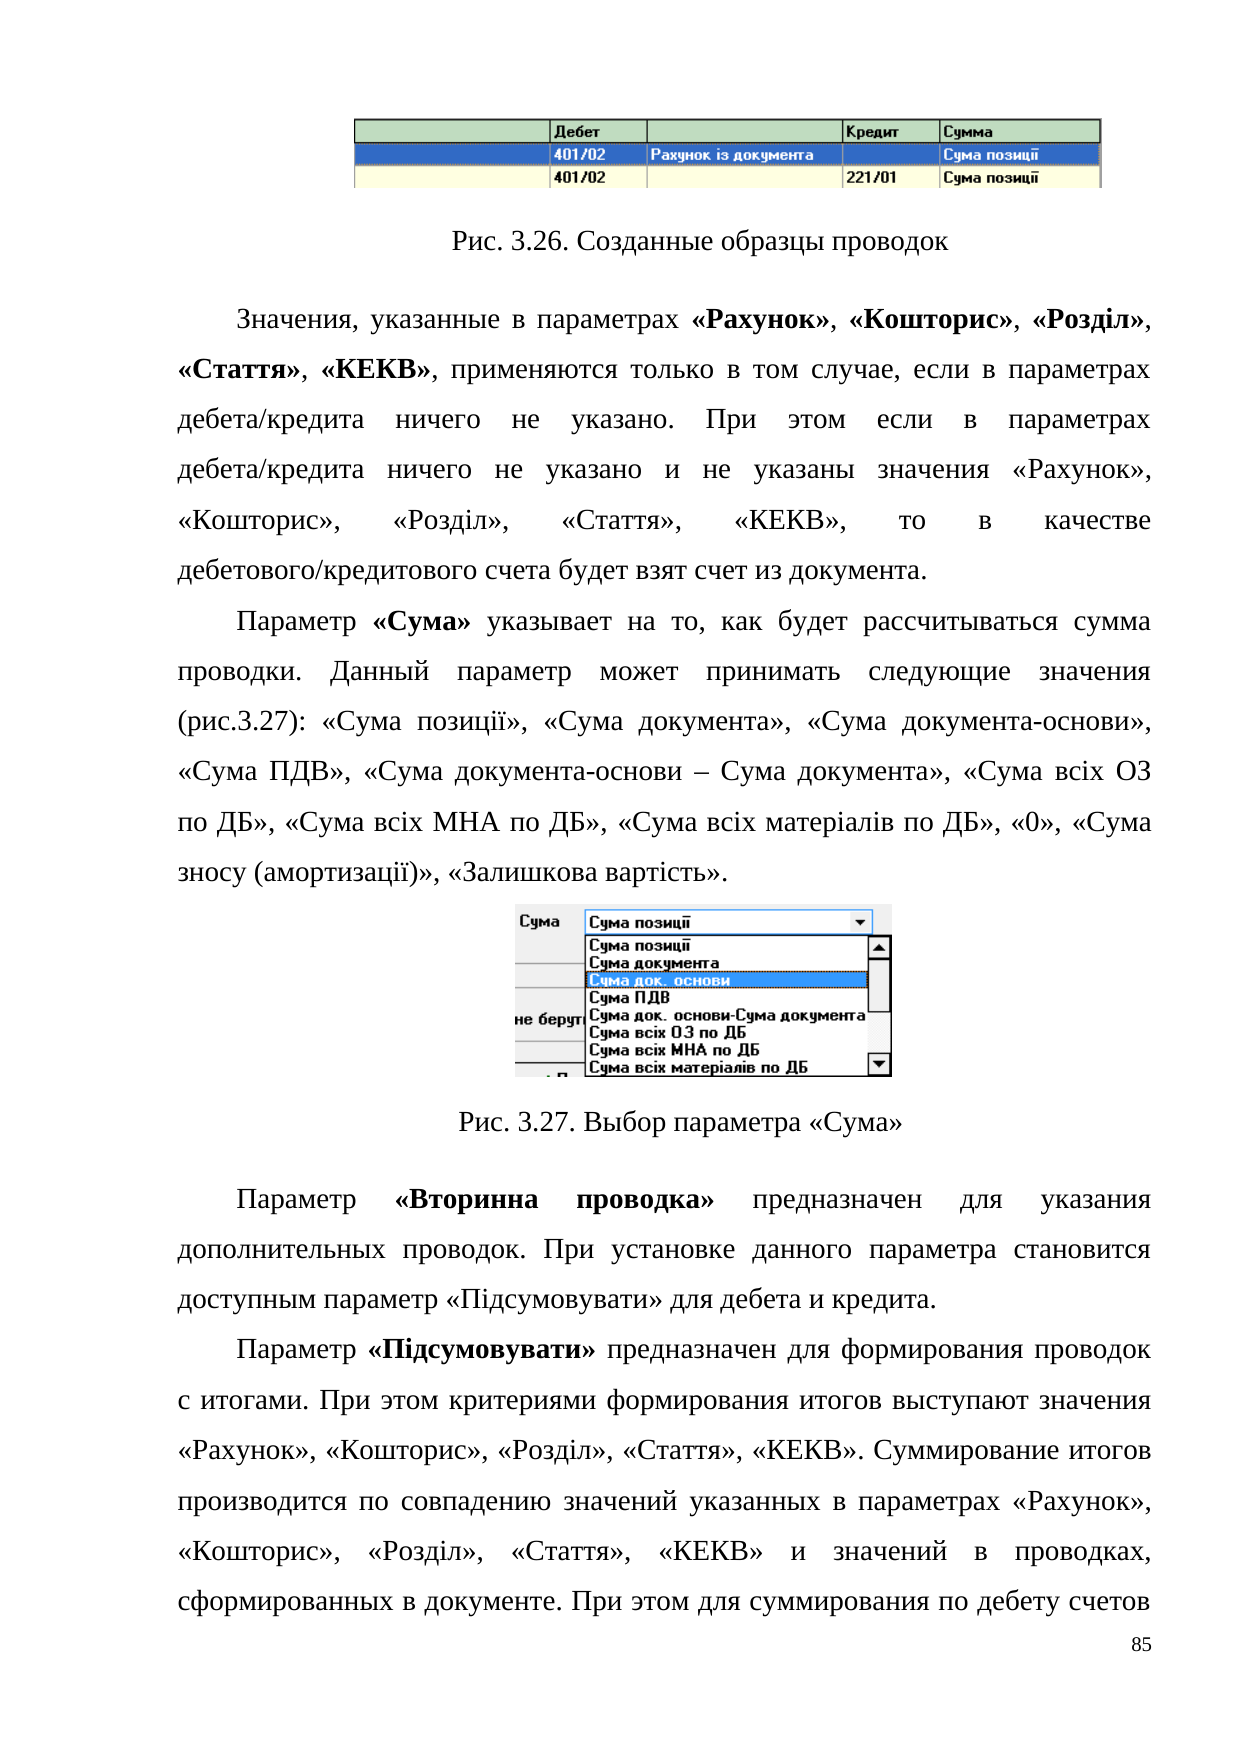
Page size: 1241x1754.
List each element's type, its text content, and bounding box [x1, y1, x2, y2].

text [177, 1332, 1152, 1617]
text Параметр «Вторинна проводка» предназначен для указания дополнительных проводок. При установке данного параметра становится доступным параметр «Підсумовувати» для дебета и кредита. [177, 1181, 1152, 1315]
text Значения, указанные в параметрах «Рахунок», «Кошторис», «Розділ», «Стаття», «КЕКВ», применяются только в том случае, если в параметрах дебета/кредита ничего не указано. При этом если в параметрах дебета/кредита ничего не указано и не указаны значения «Рахунок», «Кошторис», «Розділ», «Стаття», «КЕКВ», то в качестве дебетового/кредитового счета будет взят счет из документа. [177, 301, 1152, 586]
picture [515, 904, 892, 1077]
text Параметр «Сума» указывает на то, как будет рассчитываться сумма проводки. Данный параметр может принимать следующие значения (рис.3.27): «Сума позиції», «Сума документа», «Сума документа-основи», «Сума ПДВ», «Сума документа-основи – Сума документа», «Сума всіх ОЗ по ДБ», «Сума всіх МНА по ДБ», «Сума всіх матеріалів по ДБ», «0», «Сума зносу (амортизації)», «Залишкова вартість». [177, 603, 1152, 888]
picture [354, 118, 1102, 188]
